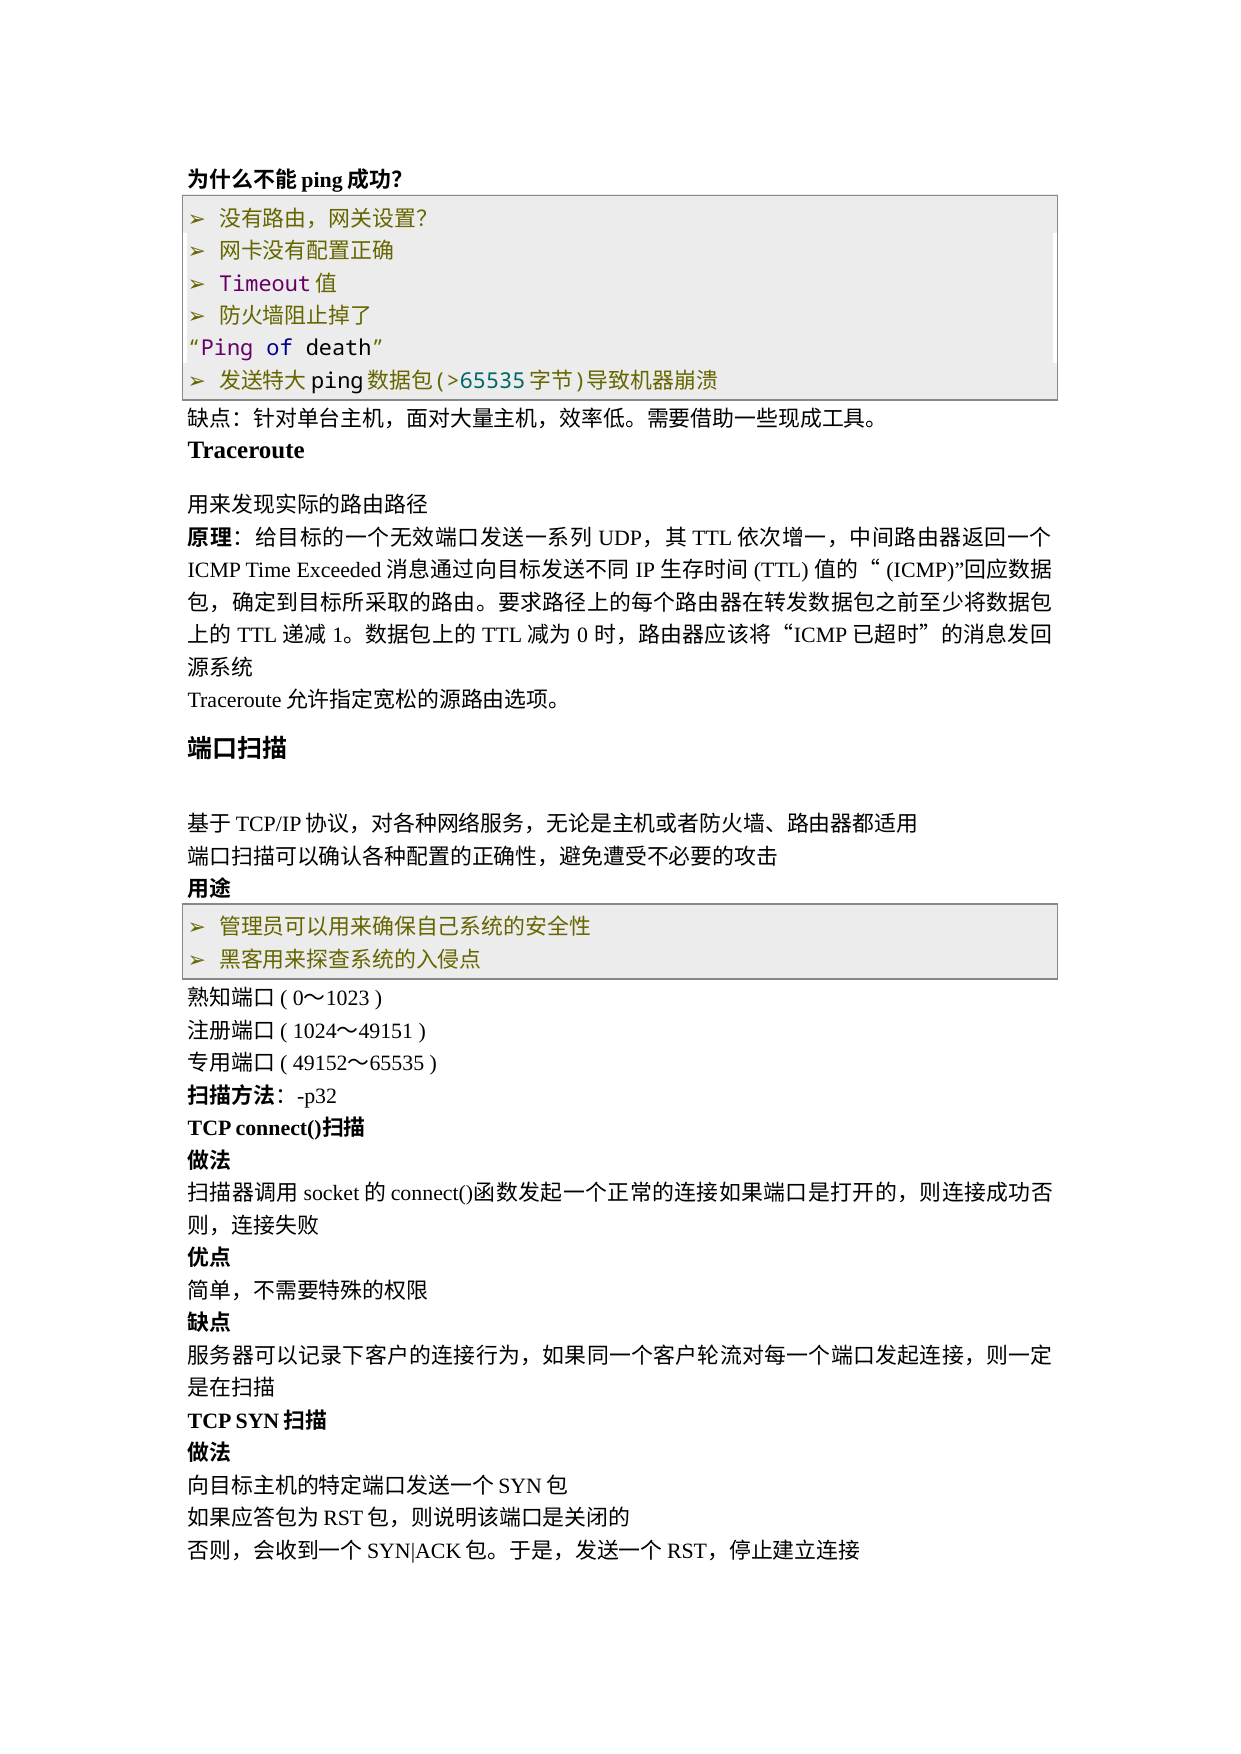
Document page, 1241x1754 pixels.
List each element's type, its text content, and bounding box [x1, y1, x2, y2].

text 注册端口 ( 1024～49151 ) [187, 1012, 1053, 1045]
subtitle 端口扫描 [187, 714, 1053, 779]
text Traceroute允许指定宽松的源路由选项。 [187, 682, 1053, 714]
text 缺点：针对单台主机，面对大量主机，效率低。需要借助一些现成工具。 [187, 401, 1053, 433]
text 简单，不需要特殊的权限 [187, 1272, 1053, 1305]
text 服务器可以记录下客户的连接行为，如果同一个客户轮流对每一个端口发起连接，则一定是在扫描 [187, 1337, 1053, 1402]
text 端口扫描可以确认各种配置的正确性，避免遭受不必要的攻击 [187, 838, 1053, 871]
text 原理：给目标的一个无效端口发送一系列UDP，其TTL依次增一，中间路由器返回一个ICMP Time Exceeded消息通过向目标发送不同 IP 生存时间 (TTL) 值的“ (ICMP)”回应数据包，确定到目标所采取的路由。要求路径上的每个路由器在转发数据包之前至少将数据包上的 TTL 递减 1。数据包上的 TTL 减为 0 时，路由器应该将“ICMP 已超时”的消息发回源系统 [187, 519, 1053, 682]
text 向目标主机的特定端口发送一个SYN包 [187, 1467, 1053, 1500]
text ➢ 网卡没有配置正确 [187, 233, 1053, 265]
subtitle Traceroute [187, 433, 1053, 466]
text 扫描方法：-p32 [187, 1077, 1053, 1110]
text TCP connect()扫描 [187, 1110, 1053, 1142]
text 做法 [187, 1142, 1053, 1175]
text ➢ 发送特大ping数据包(>65535字节)导致机器崩溃 [183, 357, 1057, 399]
text ➢ 黑客用来探查系统的入侵点 [183, 936, 1057, 978]
text 扫描器调用socket的connect()函数发起一个正常的连接如果端口是打开的，则连接成功否则，连接失败 [187, 1175, 1053, 1240]
text 用来发现实际的路由路径 [187, 487, 1053, 519]
text ➢ 防火墙阻止掉了 [187, 298, 1053, 330]
text 熟知端口 ( 0～1023 ) [187, 980, 1053, 1012]
text 优点 [187, 1240, 1053, 1272]
text 用途 [187, 871, 1053, 903]
text TCP SYN扫描 [187, 1402, 1053, 1435]
text ➢ Timeout值 [187, 265, 1053, 298]
text ➢ 没有路由，网关设置？ [183, 196, 1057, 233]
text 做法 [187, 1435, 1053, 1467]
text 缺点 [187, 1305, 1053, 1337]
text 如果应答包为RST包，则说明该端口是关闭的 [187, 1500, 1053, 1532]
text “Ping of death” [187, 330, 1053, 357]
text 否则，会收到一个SYN|ACK包。于是，发送一个RST，停止建立连接 [187, 1532, 1053, 1565]
text ➢ 管理员可以用来确保自己系统的安全性 [183, 905, 1057, 936]
text 基于TCP/IP协议，对各种网络服务，无论是主机或者防火墙、路由器都适用 [187, 806, 1053, 838]
text 为什么不能ping成功？ [187, 162, 1053, 194]
text 专用端口 ( 49152～65535 ) [187, 1045, 1053, 1077]
